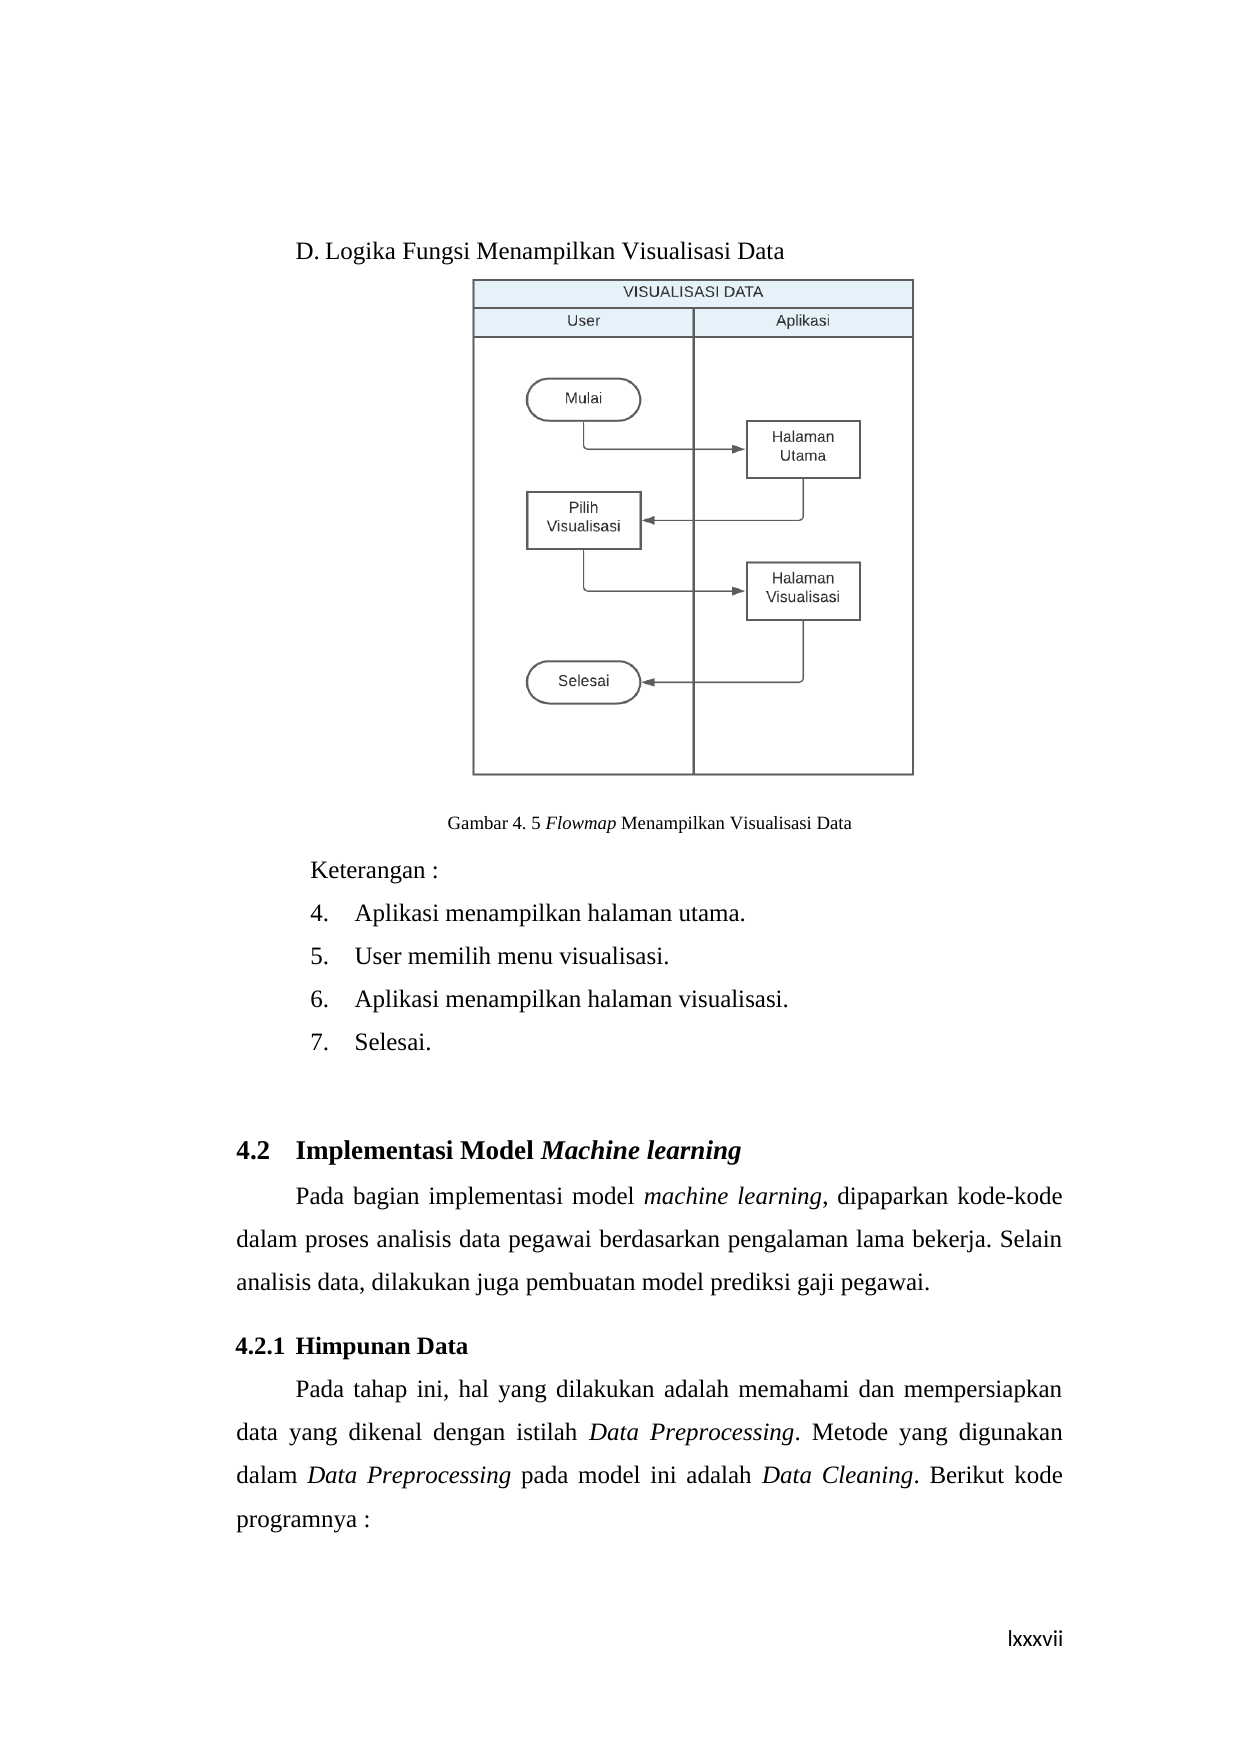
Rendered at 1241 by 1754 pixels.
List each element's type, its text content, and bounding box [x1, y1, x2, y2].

subtitle Himpunan Data [235, 1331, 1063, 1360]
text Pada bagian implementasi model machine learning, dipaparkan kode-kode dalam proses analisis data pegawai berdasarkan pengalaman lama bekerja. Selain analisis data, dilakukan juga pembuatan model prediksi gaji pegawai. [236, 1181, 1063, 1296]
list Logika Fungsi Menampilkan Visualisasi Data [295, 236, 1063, 265]
list Aplikasi menampilkan halaman utama. [310, 898, 1063, 927]
text Keterangan : [310, 855, 1063, 883]
subtitle Implementasi Model Machine learning [236, 1134, 1063, 1165]
list Pada tahap ini, hal yang dilakukan adalah memahami dan mempersiapkan data yang dikenal dengan istilah Data Preprocessing. Metode yang digunakan dalam Data Preprocessing pada model ini adalah Data Cleaning. Berikut kode programnya : [236, 1374, 1063, 1532]
text Gambar 4. 5 Flowmap Menampilkan Visualisasi Data [236, 812, 1063, 834]
list User memilih menu visualisasi. [310, 941, 1063, 970]
picture [471, 279, 917, 778]
list Aplikasi menampilkan halaman visualisasi. [310, 984, 1063, 1013]
list Selesai. [310, 1027, 1063, 1056]
